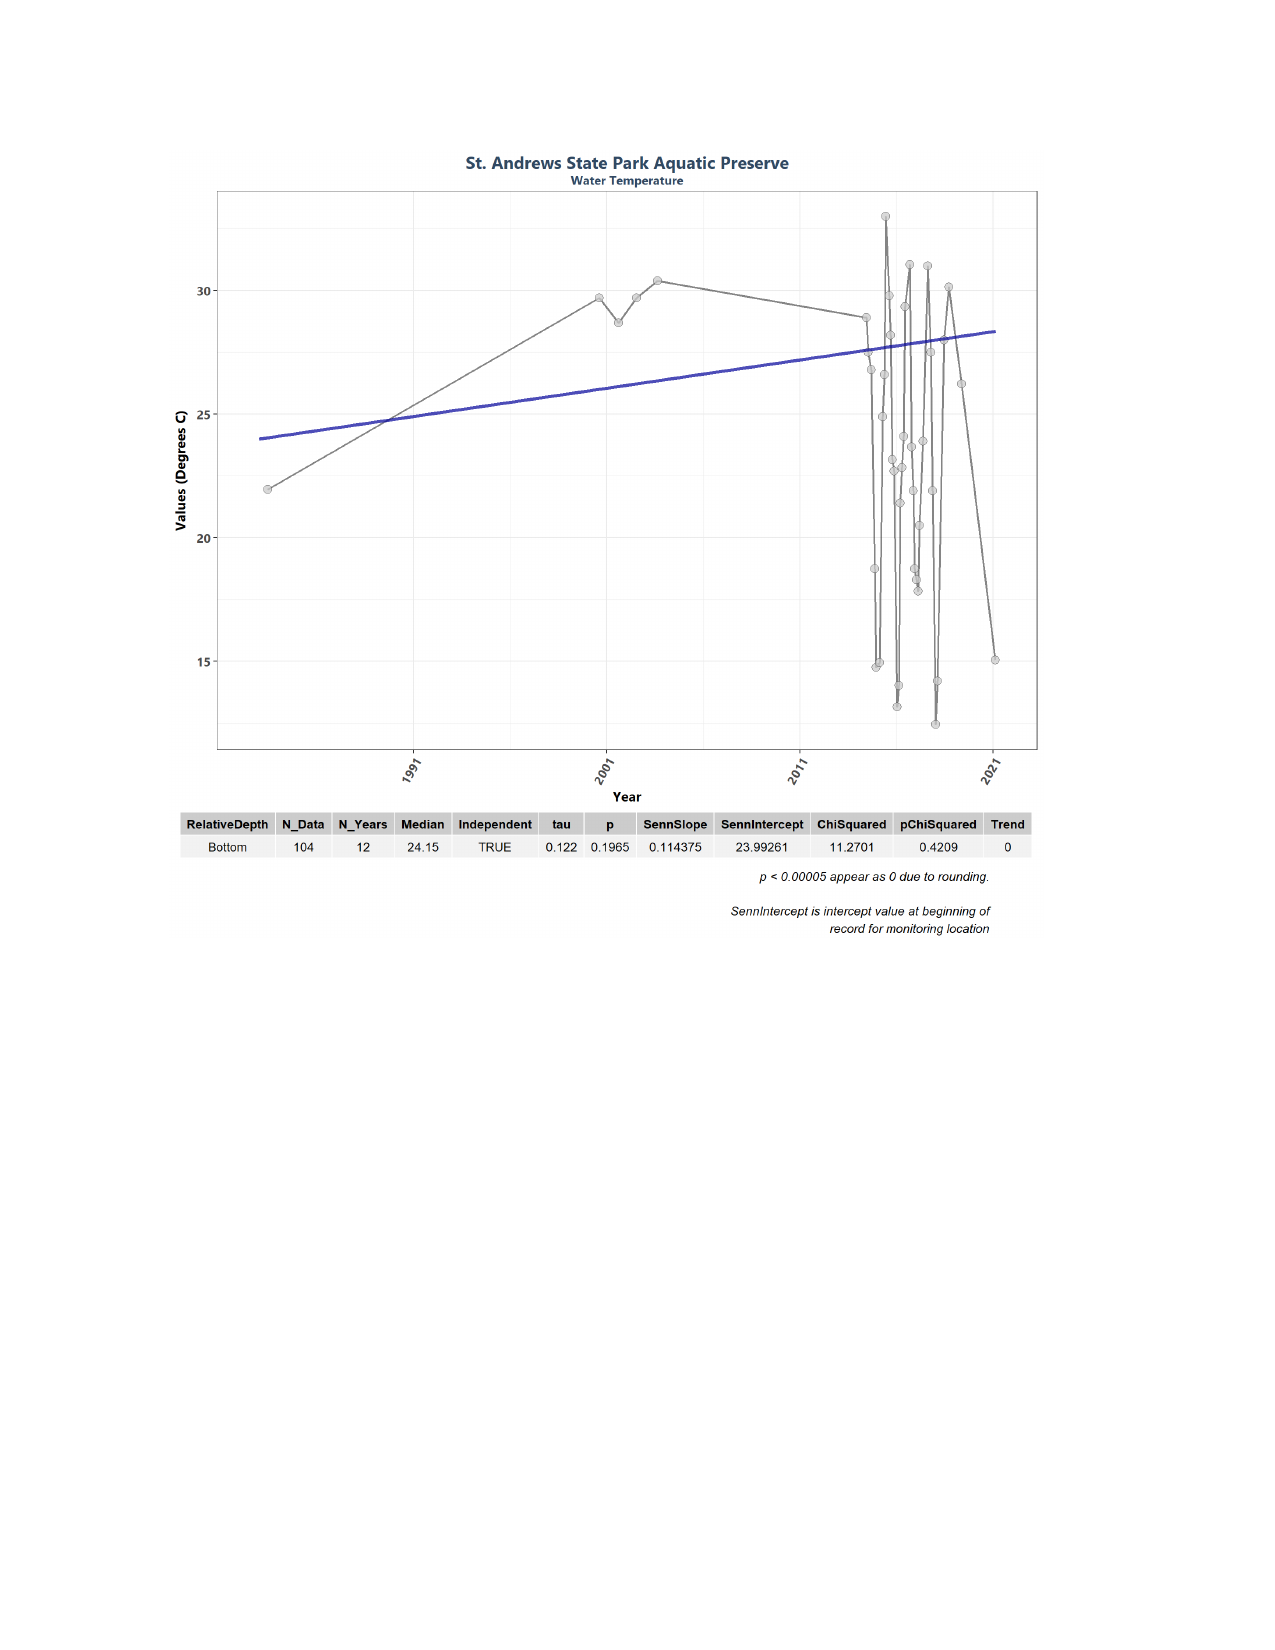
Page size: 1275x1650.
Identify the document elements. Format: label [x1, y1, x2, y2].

picture [168, 150, 1044, 938]
